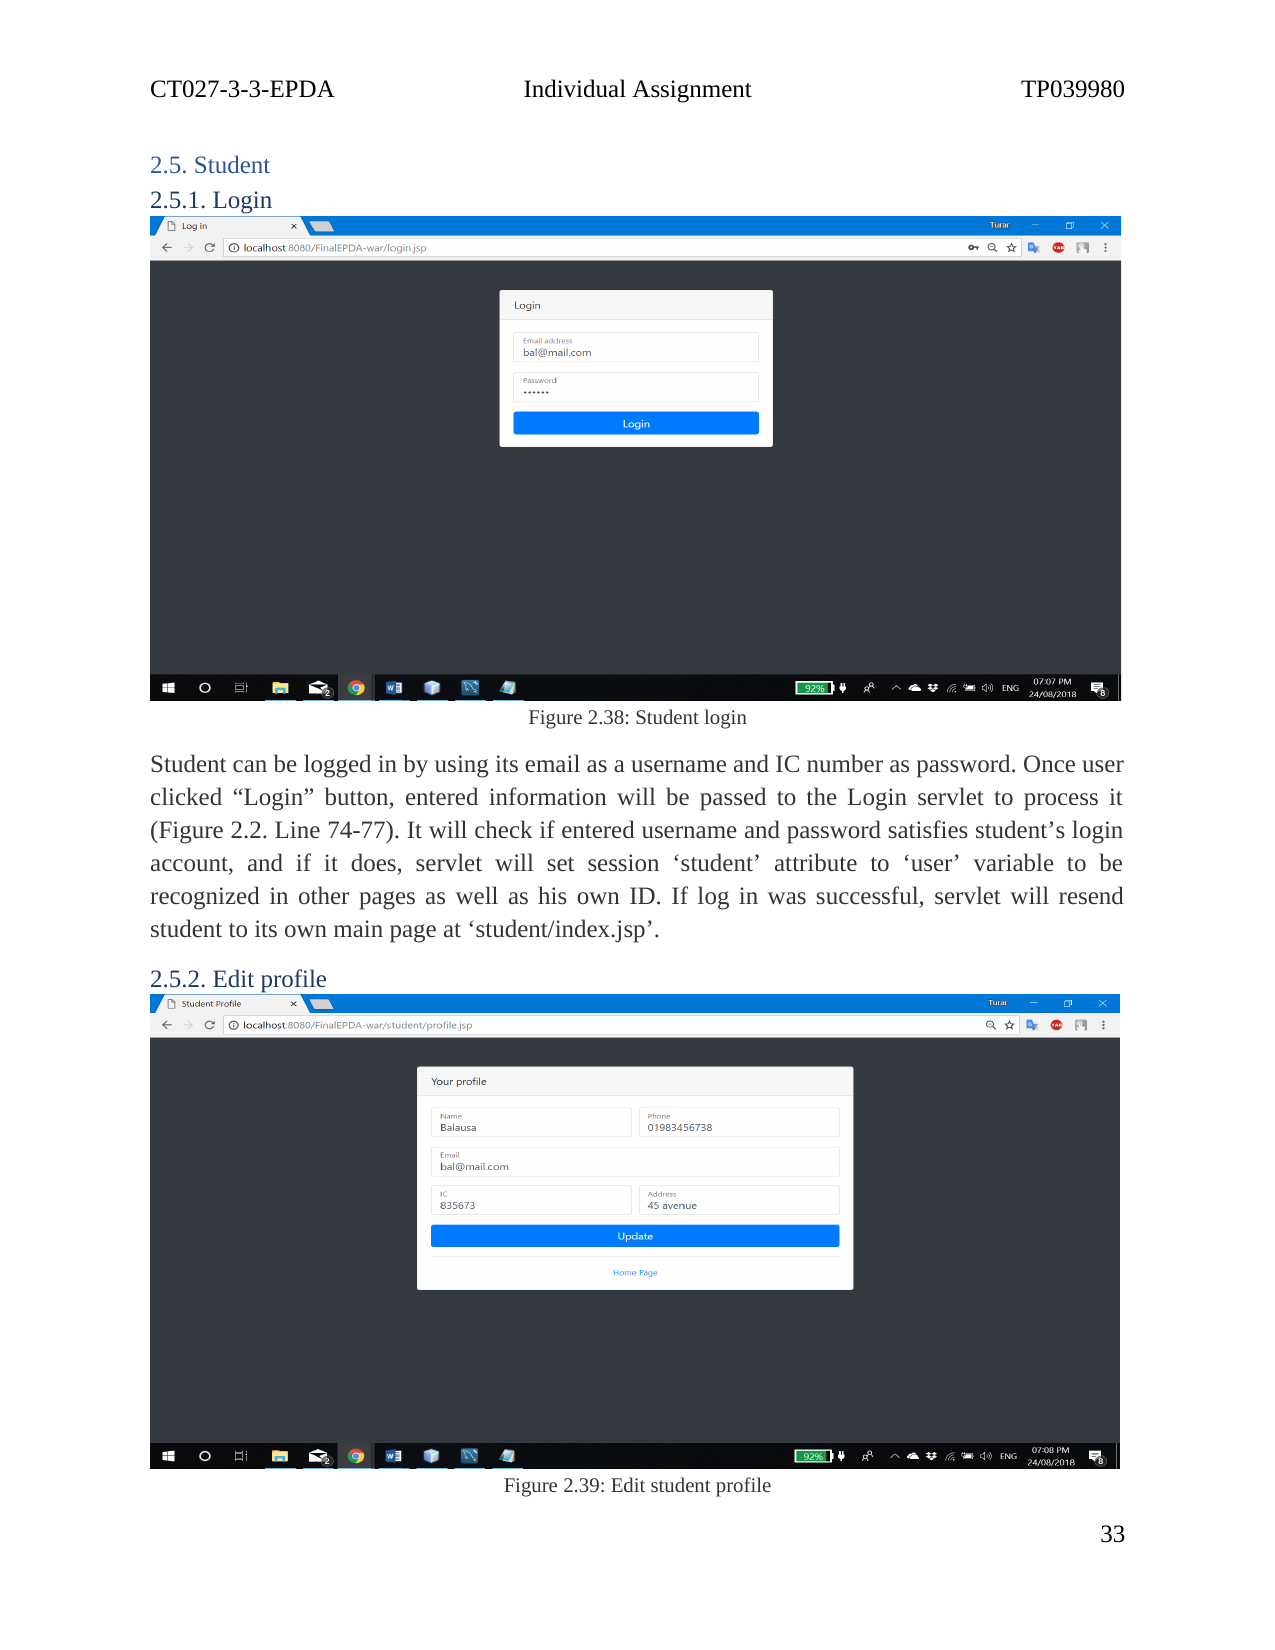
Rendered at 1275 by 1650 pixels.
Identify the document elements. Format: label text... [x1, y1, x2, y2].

subtitle 2.5. Student [150, 150, 1125, 179]
picture [150, 216, 1122, 701]
subtitle 2.5.2. Edit profile [150, 964, 1125, 992]
subtitle 2.5.1. Login [150, 185, 1125, 214]
picture [150, 994, 1120, 1469]
text Figure 2.38: Student login [150, 704, 1125, 729]
text Student can be logged in by using its email as a username and IC number as password. Once user clicked “Login” button, entered information will be passed to the Login servlet to process it (Figure 2.2. Line 74-77). It will check if entered username and password satisfies student’s login account, and if it does, servlet will set session ‘student’ attribute to ‘user’ variable to be recognized in other pages as well as his own ID. If log in was successful, servlet will resend student to its own main page at ‘student/index.jsp’. [150, 749, 1125, 943]
text Figure 2.39: Edit student profile [150, 1473, 1125, 1497]
